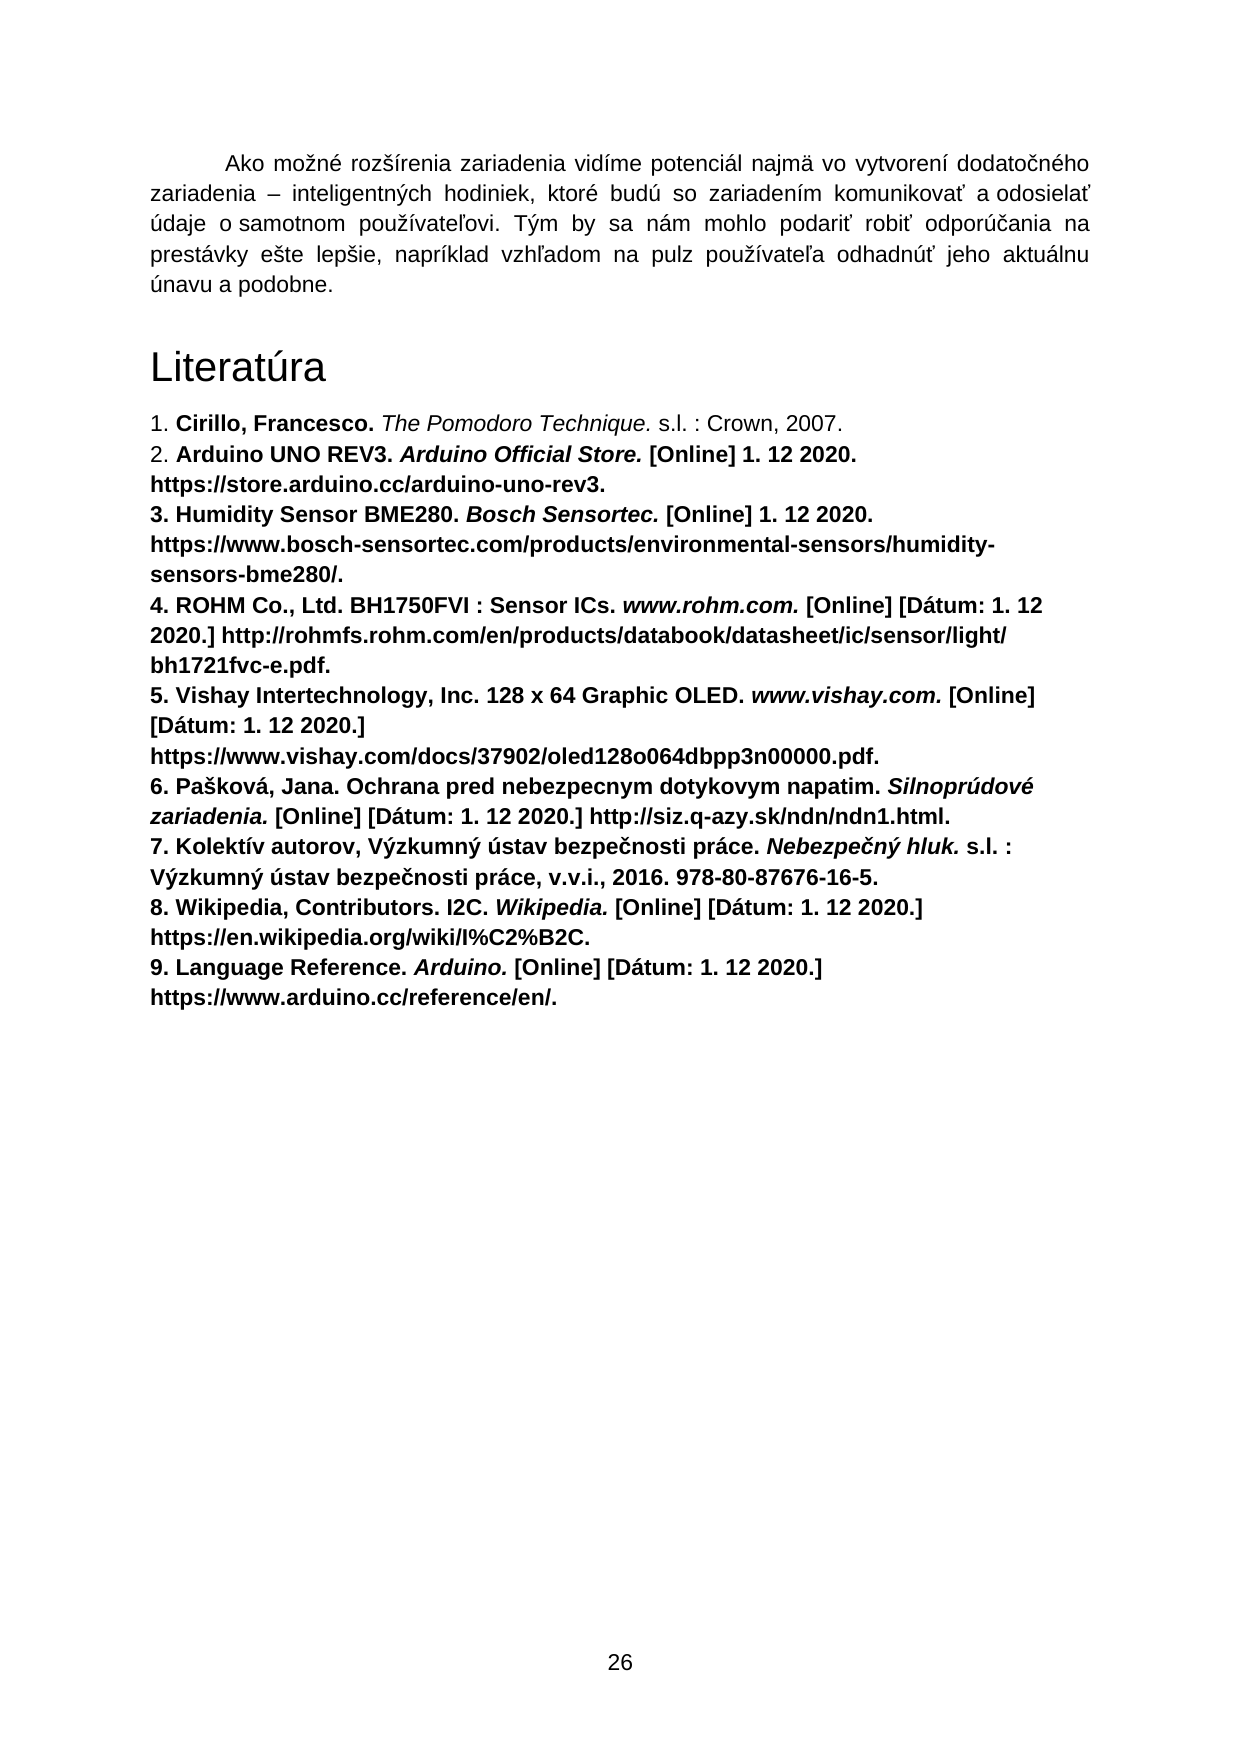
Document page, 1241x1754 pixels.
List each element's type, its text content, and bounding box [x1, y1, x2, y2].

text Ako možné rozšírenia zariadenia vidíme potenciál najmä vo vytvorení dodatočného zariadenia – inteligentných hodiniek, ktoré budú so zariadením komunikovať a odosielať údaje o samotnom používateľovi. Tým by sa nám mohlo podariť robiť odporúčania na prestávky ešte lepšie, napríklad vzhľadom na pulz používateľa odhadnúť jeho aktuálnu únavu a podobne. [150, 150, 1090, 297]
